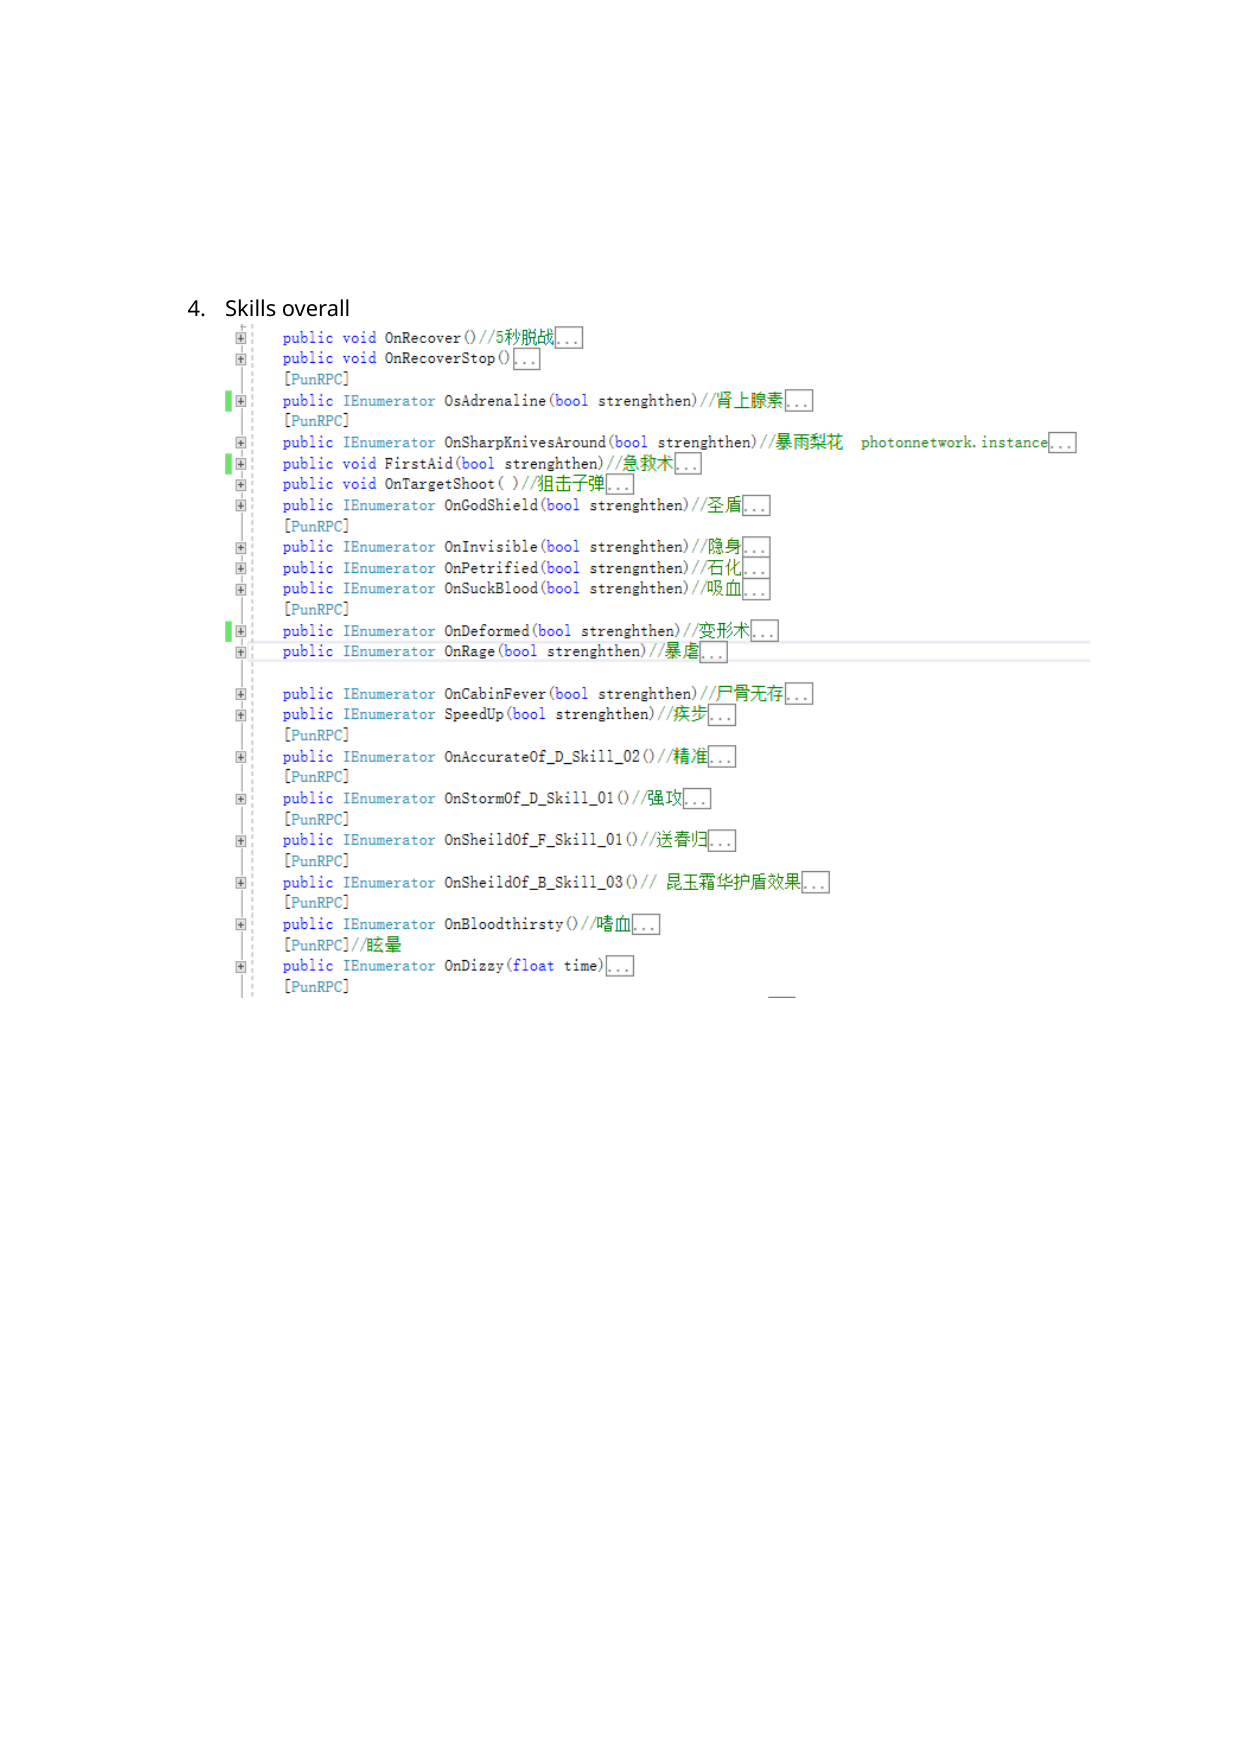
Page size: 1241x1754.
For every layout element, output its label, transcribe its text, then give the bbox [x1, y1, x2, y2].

list Skills overall [187, 292, 1053, 324]
picture [225, 324, 1091, 998]
